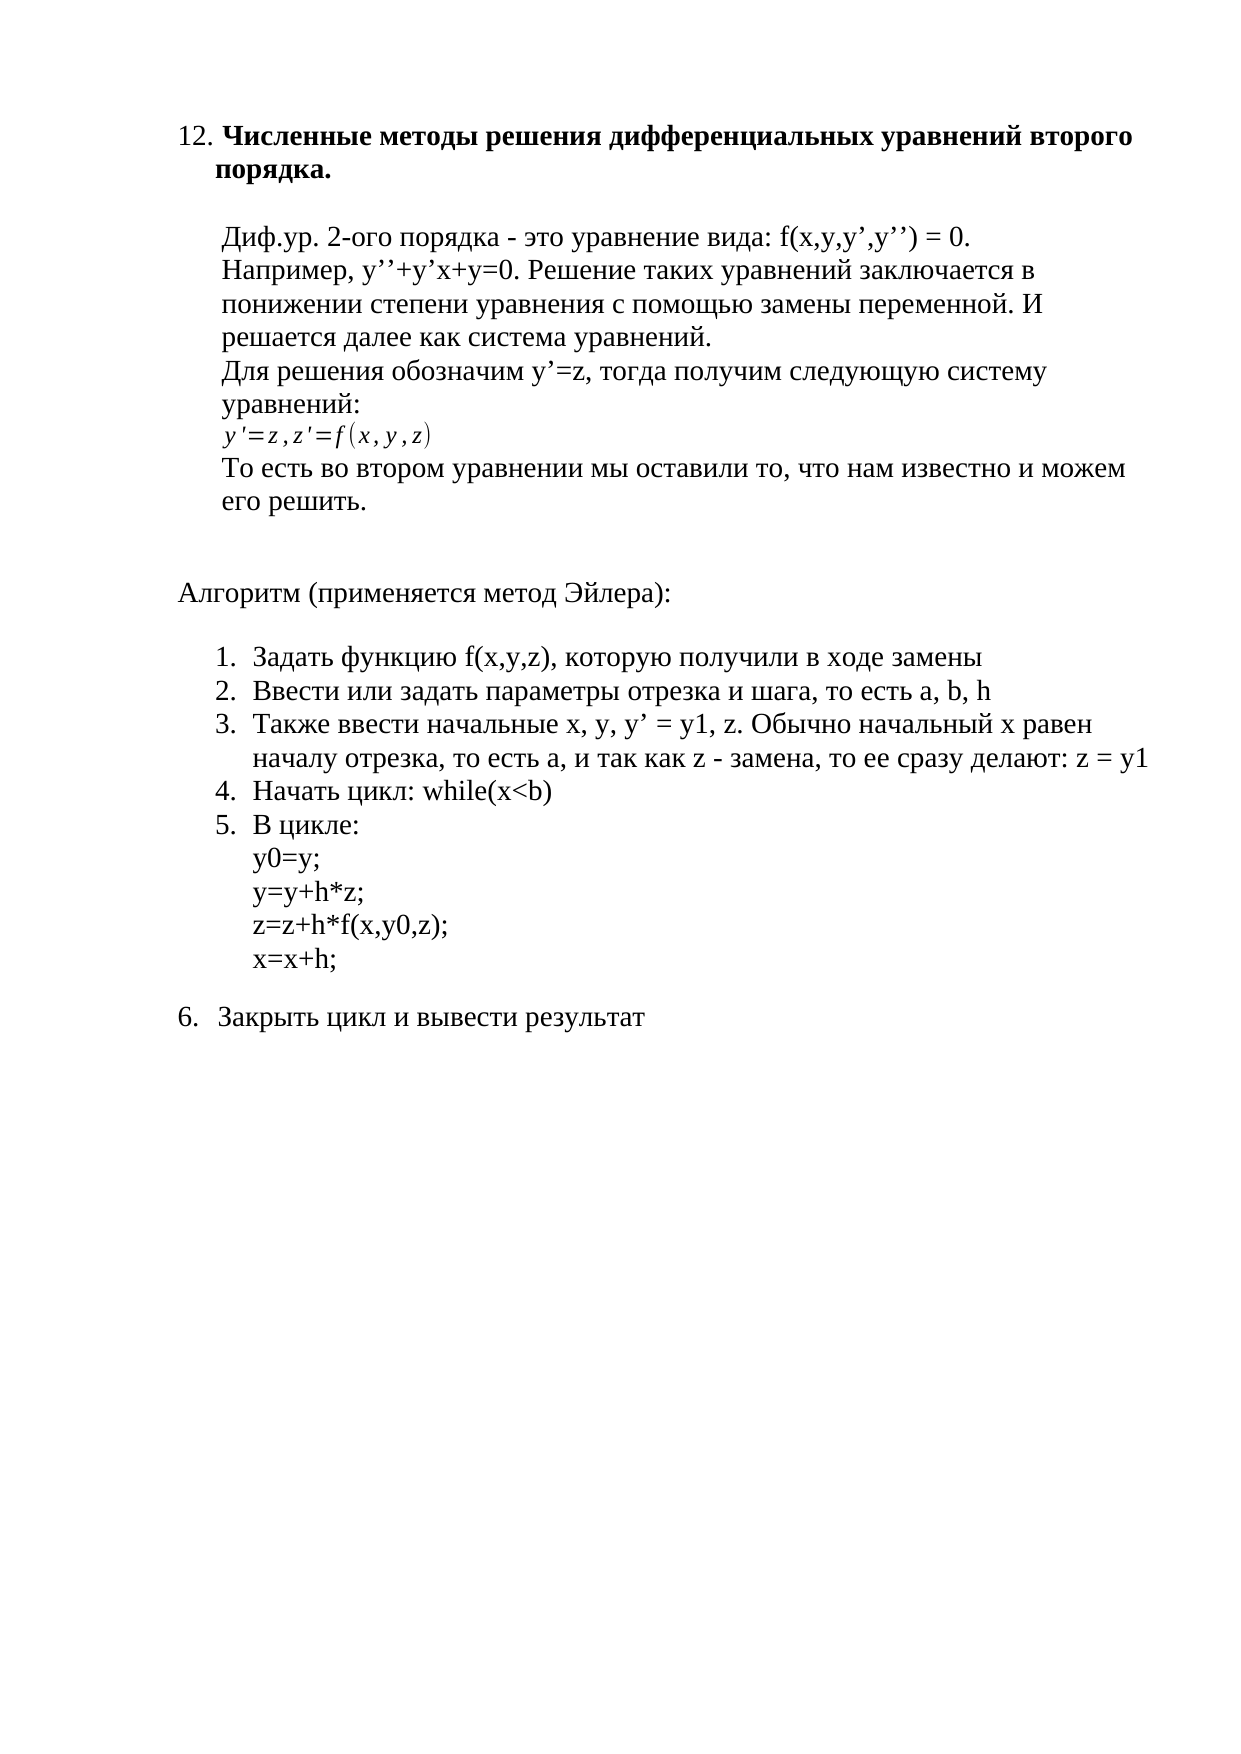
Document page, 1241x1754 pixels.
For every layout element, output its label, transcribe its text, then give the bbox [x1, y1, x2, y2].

list Ввести или задать параметры отрезка и шага, то есть a, b, h [215, 673, 1152, 706]
list Начать цикл: while(x<b) [215, 773, 1152, 807]
text Алгоритм (применяется метод Эйлера): [177, 576, 1152, 609]
list Также ввести начальные х, у, y’ = y1, z. Обычно начальный х равен началу отрезка, то есть а, и так как z - замена, то ее сразу делают: z = y1 [215, 706, 1152, 773]
text Например, y’’+y’x+y=0. Решение таких уравнений заключается в понижении степени уравнения с помощью замены переменной. И решается далее как система уравнений. [221, 252, 1152, 353]
list Численные методы решения дифференциальных уравнений второго порядка. [177, 118, 1152, 185]
text То есть во втором уравнении мы оставили то, что нам известно и можем его решить. [221, 450, 1152, 517]
list В цикле: y0=y; y=y+h*z; z=z+h*f(x,y0,z); x=x+h; [215, 807, 1152, 974]
text Для решения обозначим y’=z, тогда получим следующую систему уравнений: [221, 353, 1152, 420]
text 6. Закрыть цикл и вывести результат [177, 999, 1152, 1033]
text Диф.ур. 2-ого порядка - это уравнение вида: f(x,y,y’,y’’) = 0. [221, 219, 1152, 252]
list Задать функцию f(x,y,z), которую получили в ходе замены [215, 639, 1152, 673]
